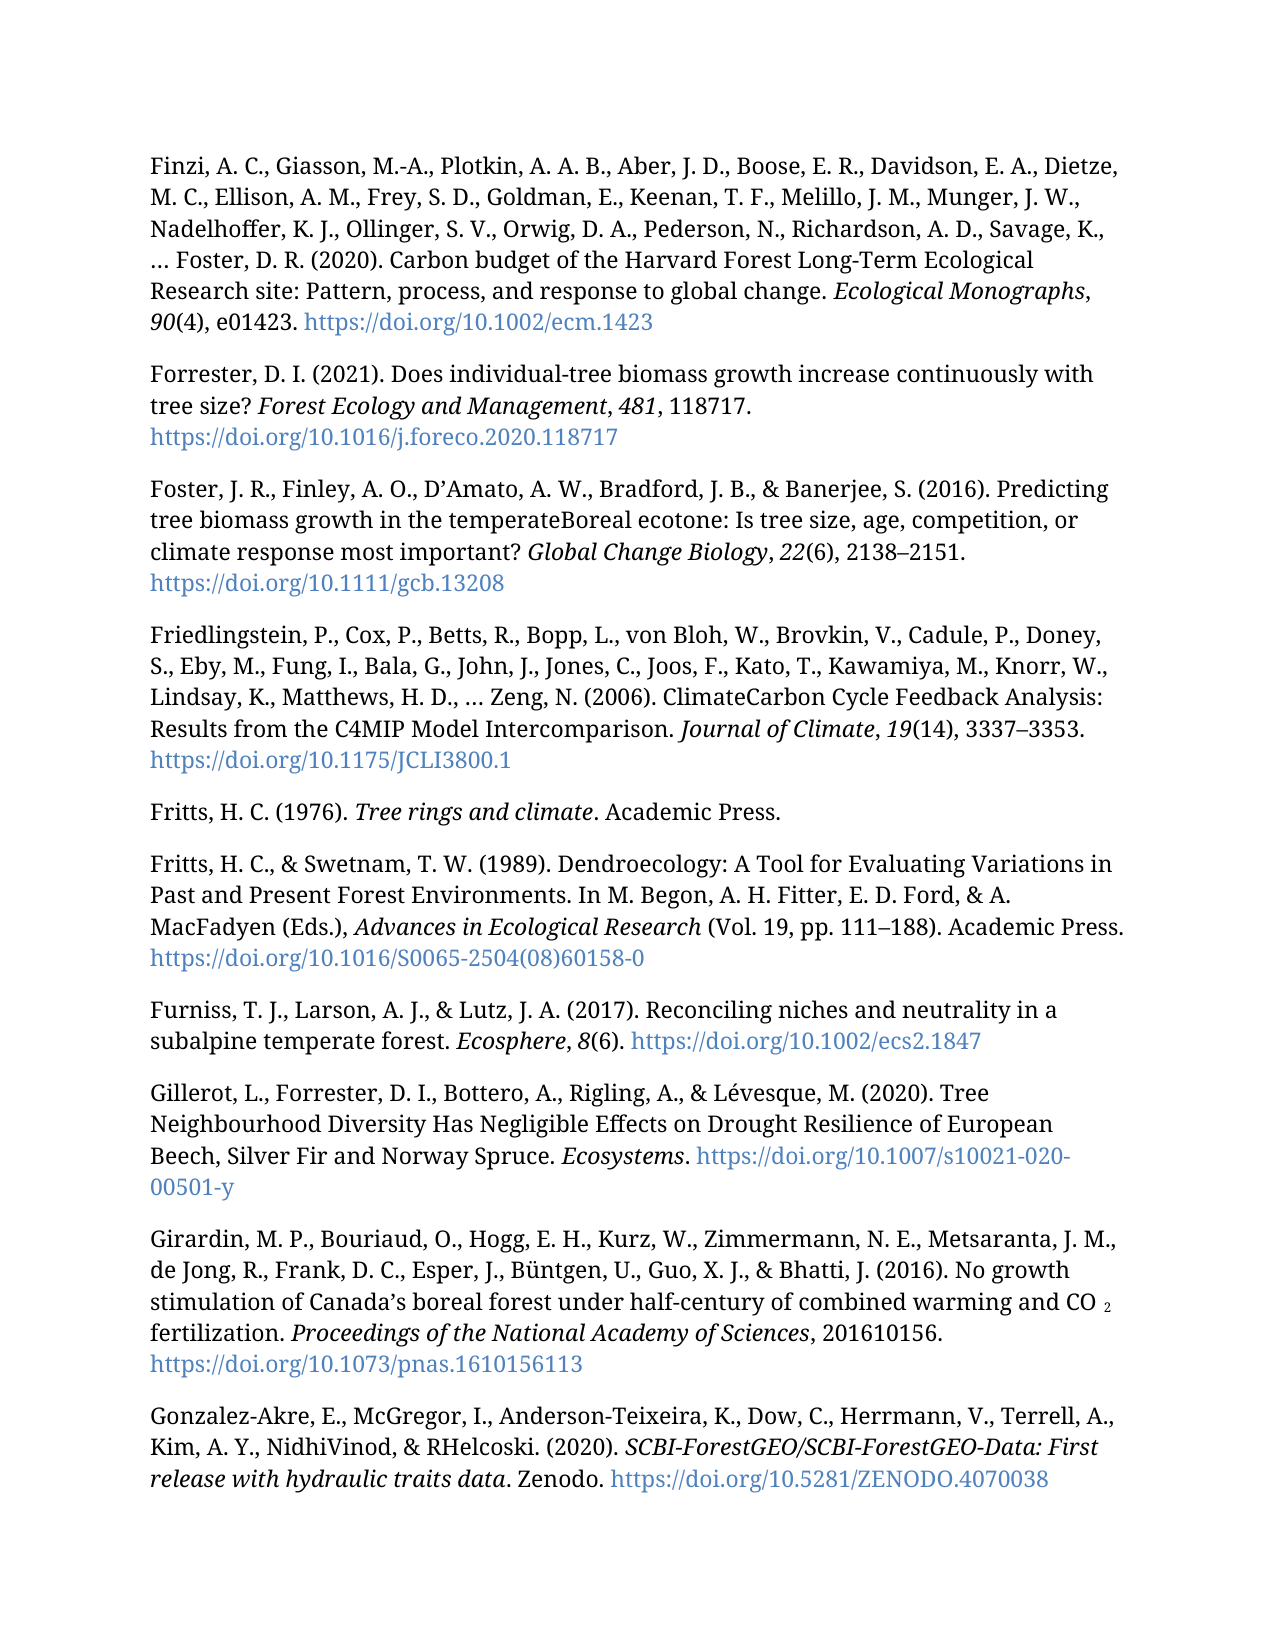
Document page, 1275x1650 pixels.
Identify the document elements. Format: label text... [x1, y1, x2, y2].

text Finzi, A. C., Giasson, M.-A., Plotkin, A. A. B., Aber, J. D., Boose, E. R., Davidson, E. A., Dietze, M. C., Ellison, A. M., Frey, S. D., Goldman, E., Keenan, T. F., Melillo, J. M., Munger, J. W., Nadelhoffer, K. J., Ollinger, S. V., Orwig, D. A., Pederson, N., Richardson, A. D., Savage, K., … Foster, D. R. (2020). Carbon budget of the Harvard Forest Long-Term Ecological Research site: Pattern, process, and response to global change. Ecological Monographs, 90(4), e01423. https://doi.org/10.1002/ecm.1423 [150, 150, 1125, 337]
text Fritts, H. C., & Swetnam, T. W. (1989). Dendroecology: A Tool for Evaluating Variations in Past and Present Forest Environments. In M. Begon, A. H. Fitter, E. D. Ford, & A. MacFadyen (Eds.), Advances in Ecological Research (Vol. 19, pp. 111–188). Academic Press. https://doi.org/10.1016/S0065-2504(08)60158-0 [150, 848, 1125, 973]
text Fritts, H. C. (1976). Tree rings and climate. Academic Press. [150, 796, 1125, 827]
text Gillerot, L., Forrester, D. I., Bottero, A., Rigling, A., & Lévesque, M. (2020). Tree Neighbourhood Diversity Has Negligible Effects on Drought Resilience of European Beech, Silver Fir and Norway Spruce. Ecosystems. https://doi.org/10.1007/s10021-020-00501-y [150, 1077, 1125, 1202]
text Friedlingstein, P., Cox, P., Betts, R., Bopp, L., von Bloh, W., Brovkin, V., Cadule, P., Doney, S., Eby, M., Fung, I., Bala, G., John, J., Jones, C., Joos, F., Kato, T., Kawamiya, M., Knorr, W., Lindsay, K., Matthews, H. D., … Zeng, N. (2006). ClimateCarbon Cycle Feedback Analysis: Results from the C4MIP Model Intercomparison. Journal of Climate, 19(14), 3337–3353. https://doi.org/10.1175/JCLI3800.1 [150, 619, 1125, 775]
text Furniss, T. J., Larson, A. J., & Lutz, J. A. (2017). Reconciling niches and neutrality in a subalpine temperate forest. Ecosphere, 8(6). https://doi.org/10.1002/ecs2.1847 [150, 994, 1125, 1056]
text Girardin, M. P., Bouriaud, O., Hogg, E. H., Kurz, W., Zimmermann, N. E., Metsaranta, J. M., de Jong, R., Frank, D. C., Esper, J., Büntgen, U., Guo, X. J., & Bhatti, J. (2016). No growth stimulation of Canada’s boreal forest under half-century of combined warming and CO 2 fertilization. Proceedings of the National Academy of Sciences, 201610156. https://doi.org/10.1073/pnas.1610156113 [150, 1223, 1125, 1379]
text Foster, J. R., Finley, A. O., D’Amato, A. W., Bradford, J. B., & Banerjee, S. (2016). Predicting tree biomass growth in the temperateBoreal ecotone: Is tree size, age, competition, or climate response most important? Global Change Biology, 22(6), 2138–2151. https://doi.org/10.1111/gcb.13208 [150, 473, 1125, 598]
text Forrester, D. I. (2021). Does individual-tree biomass growth increase continuously with tree size? Forest Ecology and Management, 481, 118717. https://doi.org/10.1016/j.foreco.2020.118717 [150, 358, 1125, 452]
text Gonzalez-Akre, E., McGregor, I., Anderson-Teixeira, K., Dow, C., Herrmann, V., Terrell, A., Kim, A. Y., NidhiVinod, & RHelcoski. (2020). SCBI-ForestGEO/SCBI-ForestGEO-Data: First release with hydraulic traits data. Zenodo. https://doi.org/10.5281/ZENODO.4070038 [150, 1400, 1125, 1494]
